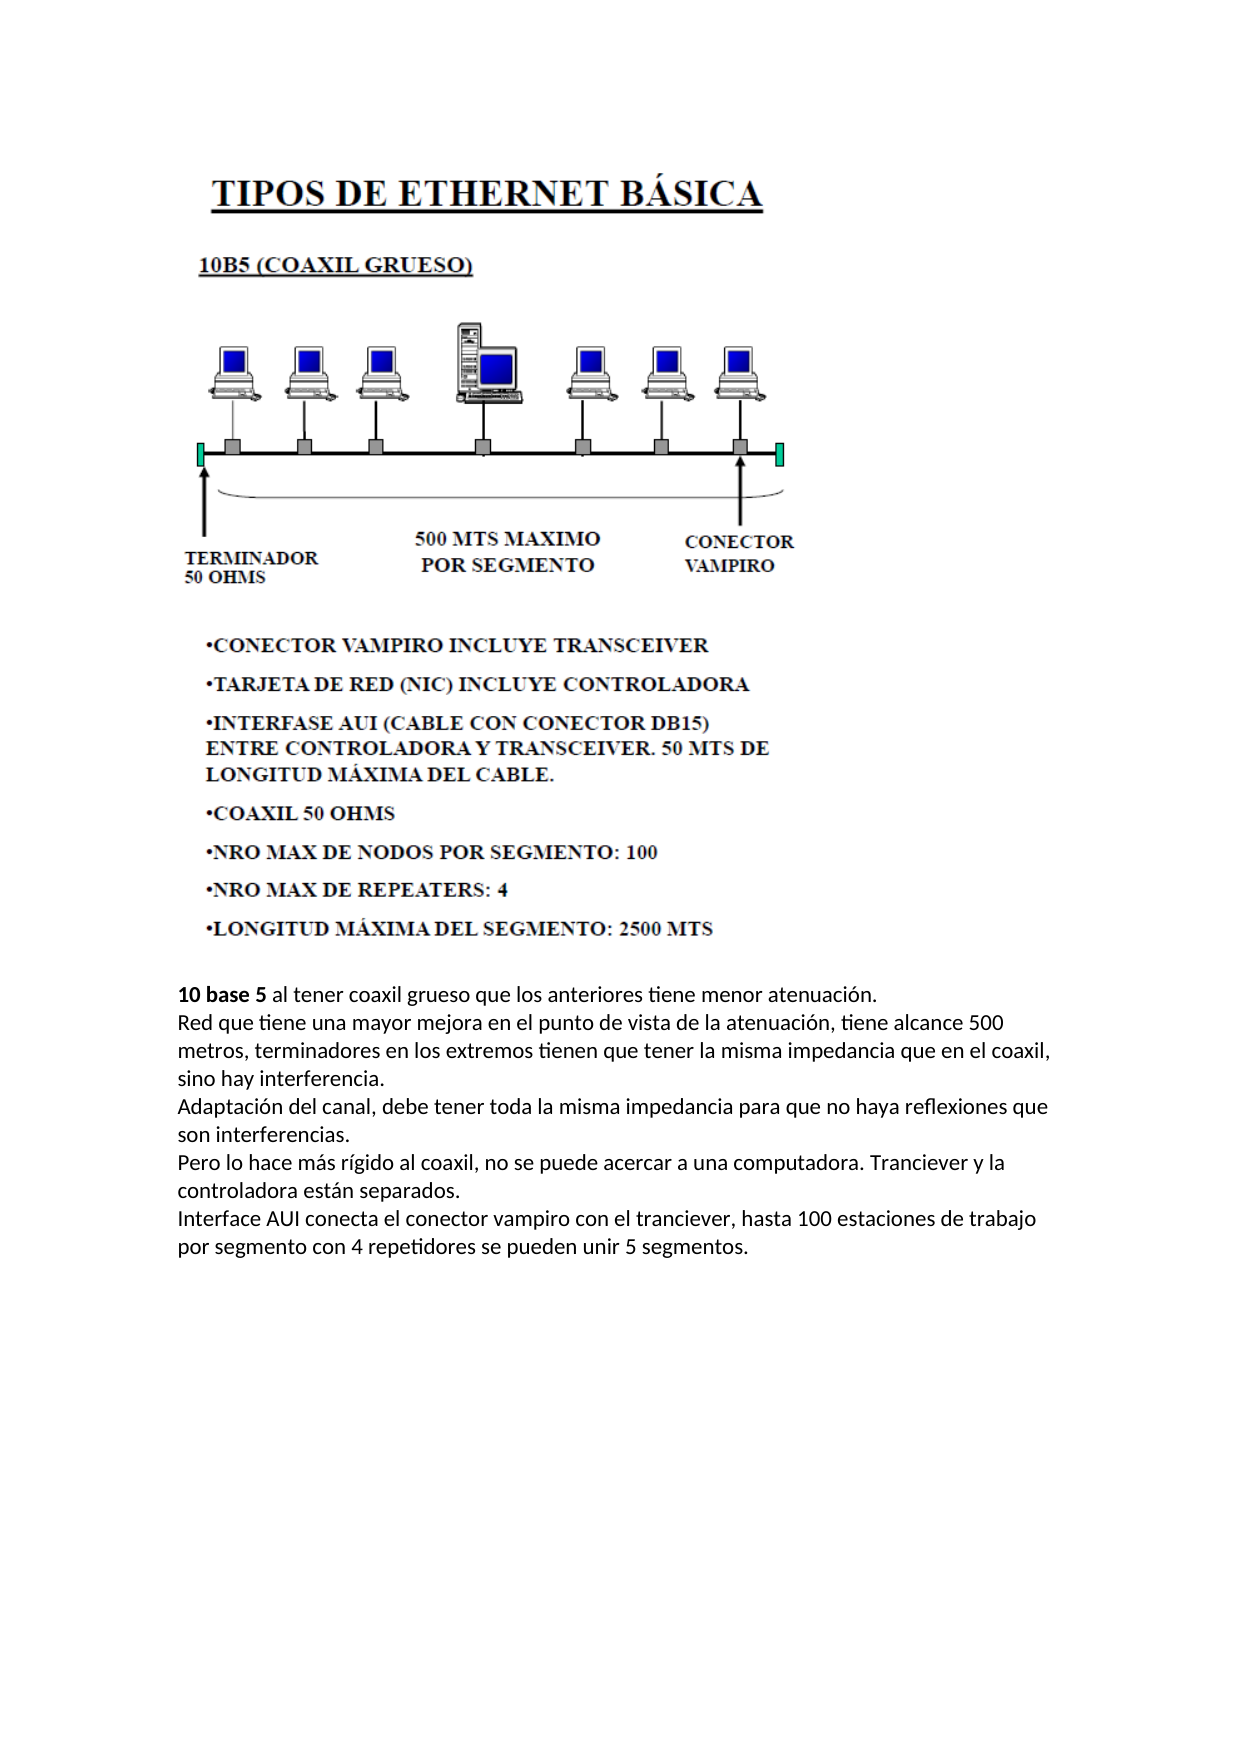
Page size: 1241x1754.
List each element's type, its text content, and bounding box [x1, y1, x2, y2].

picture [177, 147, 813, 952]
text 10 base 5 al tener coaxil grueso que los anteriores tiene menor atenuación. [177, 980, 1063, 1008]
text Pero lo hace más rígido al coaxil, no se puede acercar a una computadora. Tranciever y la controladora están separados. [177, 1148, 1063, 1204]
text Red que tiene una mayor mejora en el punto de vista de la atenuación, tiene alcance 500 metros, terminadores en los extremos tienen que tener la misma impedancia que en el coaxil, sino hay interferencia. [177, 1008, 1063, 1092]
text Interface AUI conecta el conector vampiro con el tranciever, hasta 100 estaciones de trabajo por segmento con 4 repetidores se pueden unir 5 segmentos. [177, 1204, 1063, 1260]
text Adaptación del canal, debe tener toda la misma impedancia para que no haya reflexiones que son interferencias. [177, 1092, 1063, 1148]
